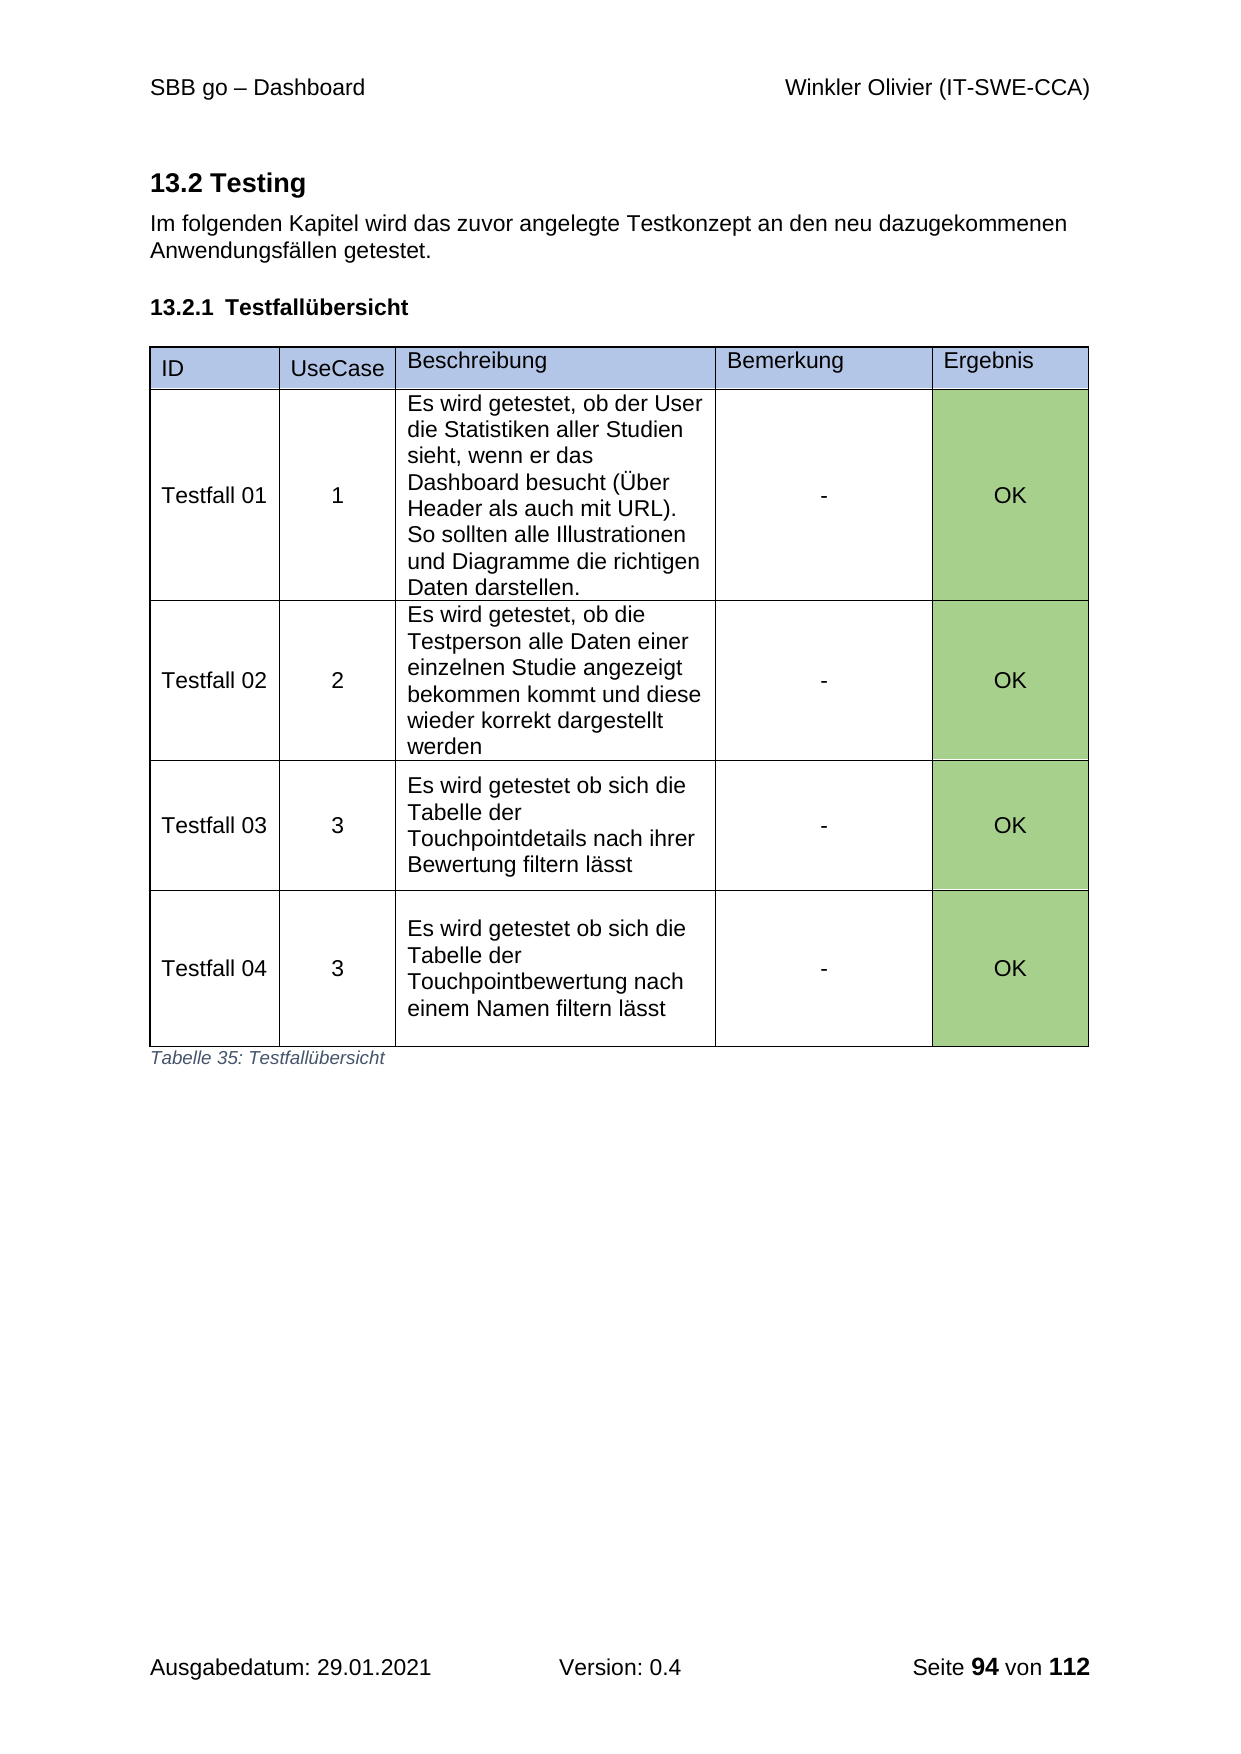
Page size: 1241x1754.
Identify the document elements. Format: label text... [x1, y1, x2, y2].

text Tabelle 35: Testfallübersicht [150, 1047, 1090, 1068]
table_cell 2 [280, 601, 395, 759]
subtitle Testing [150, 167, 1090, 198]
table_cell Testfall 04 [151, 891, 279, 1046]
table_cell - [716, 390, 932, 600]
table_cell Testfall 02 [151, 601, 279, 759]
table_cell OK [933, 390, 1088, 600]
table_header Beschreibung [396, 348, 715, 388]
table_cell Testfall 03 [151, 761, 279, 889]
table_header UseCase [280, 348, 395, 388]
table_cell Es wird getestet, ob die Testperson alle Daten einer einzelnen Studie angezeigt bekommen kommt und diese wieder korrekt dargestellt werden [396, 601, 715, 759]
table_cell OK [933, 891, 1088, 1046]
table_cell OK [933, 761, 1088, 889]
table_cell 3 [280, 761, 395, 889]
table_cell Es wird getestet ob sich die Tabelle der Touchpointbewertung nach einem Namen filtern lässt [396, 891, 715, 1046]
table_cell Es wird getestet ob sich die Tabelle der Touchpointdetails nach ihrer Bewertung filtern lässt [396, 761, 715, 889]
table_cell 3 [280, 891, 395, 1046]
table_cell OK [933, 601, 1088, 759]
table_cell - [716, 891, 932, 1046]
table_cell Testfall 01 [151, 390, 279, 600]
table_cell - [716, 601, 932, 759]
table_cell Es wird getestet, ob der User die Statistiken aller Studien sieht, wenn er das Dashboard besucht (Über Header als auch mit URL). So sollten alle Illustrationen und Diagramme die richtigen Daten darstellen. [396, 390, 715, 600]
subtitle Testfallübersicht [150, 294, 1090, 320]
text Im folgenden Kapitel wird das zuvor angelegte Testkonzept an den neu dazugekommenen Anwendungsfällen getestet. [150, 210, 1090, 263]
table_header ID [151, 348, 279, 388]
table_header Ergebnis [933, 348, 1088, 388]
table_header Bemerkung [716, 348, 932, 388]
table_cell 1 [280, 390, 395, 600]
table_cell - [716, 761, 932, 889]
